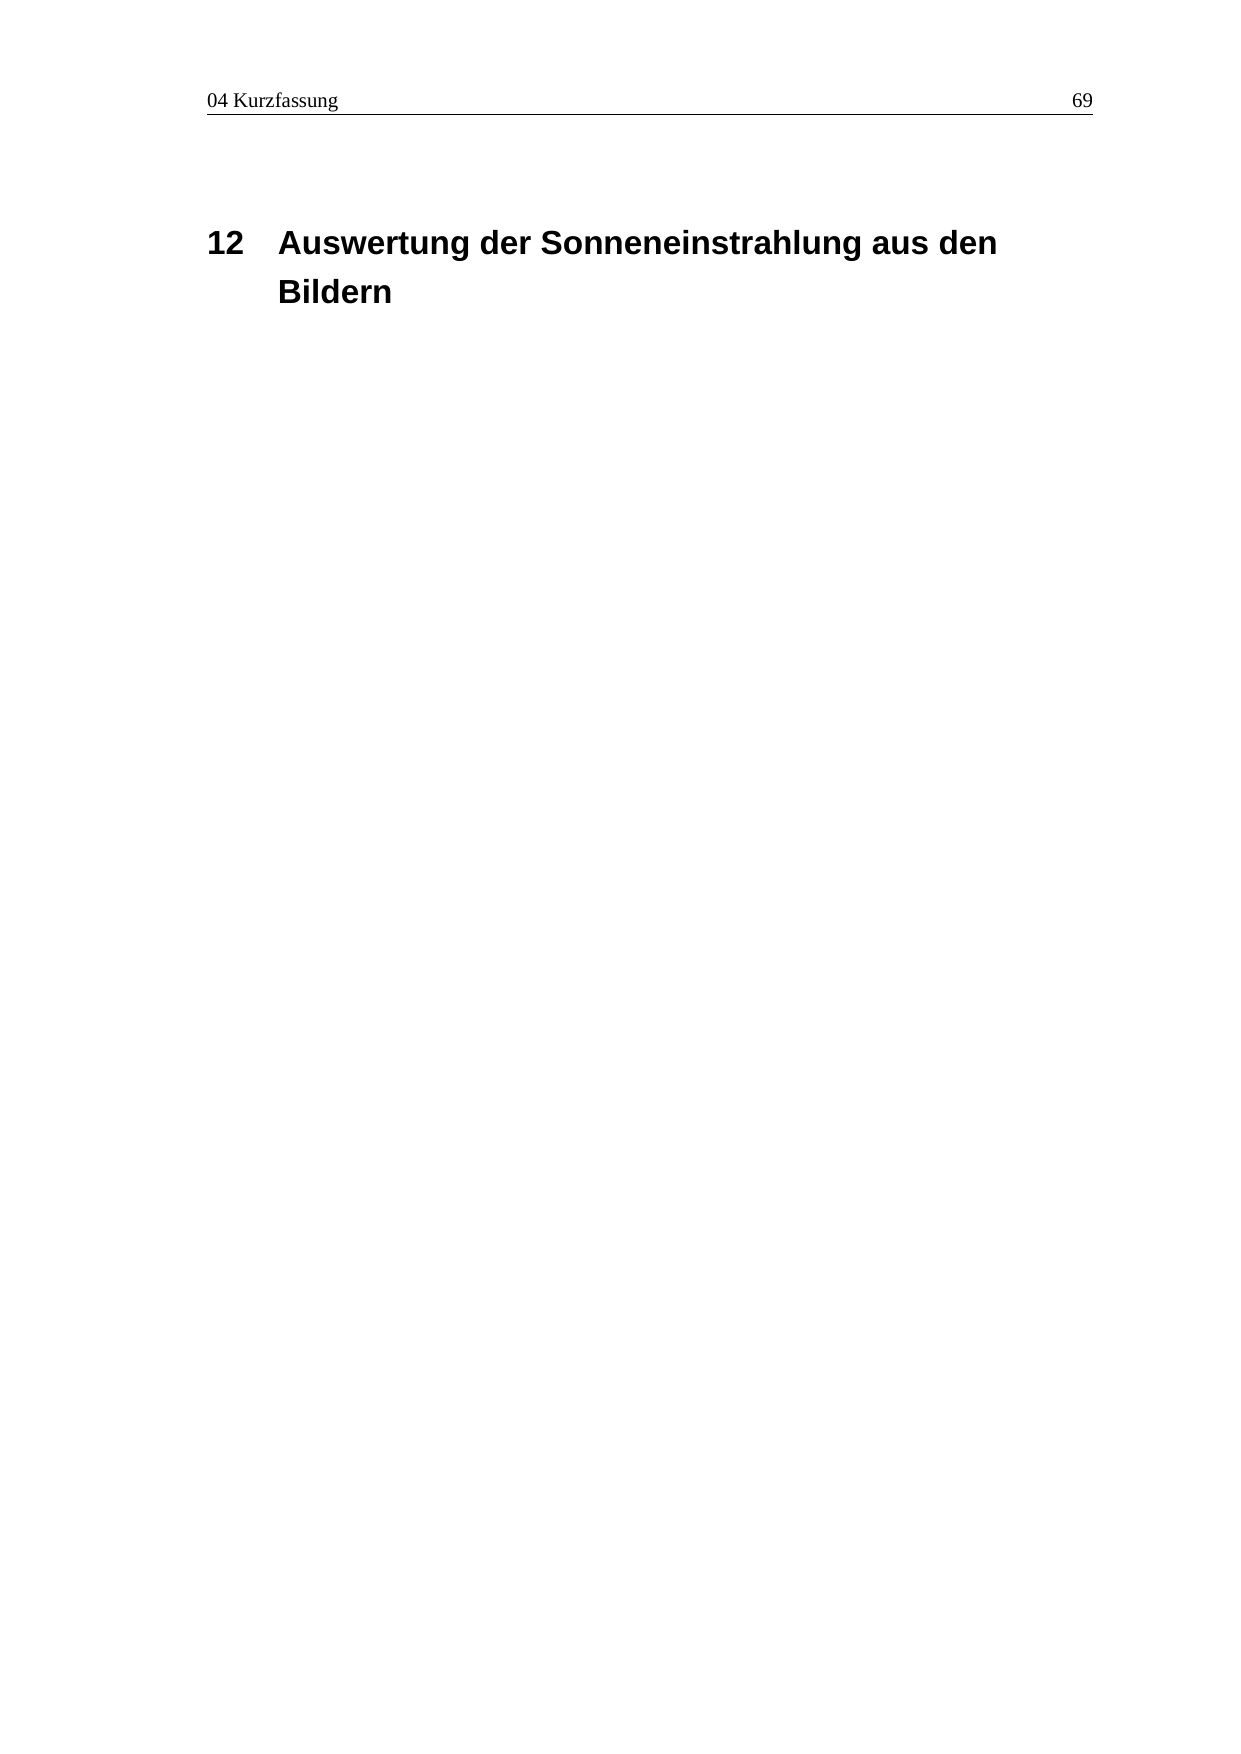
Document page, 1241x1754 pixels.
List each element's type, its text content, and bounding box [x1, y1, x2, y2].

subtitle Auswertung der Sonneneinstrahlung aus den Bildern [207, 223, 1093, 311]
